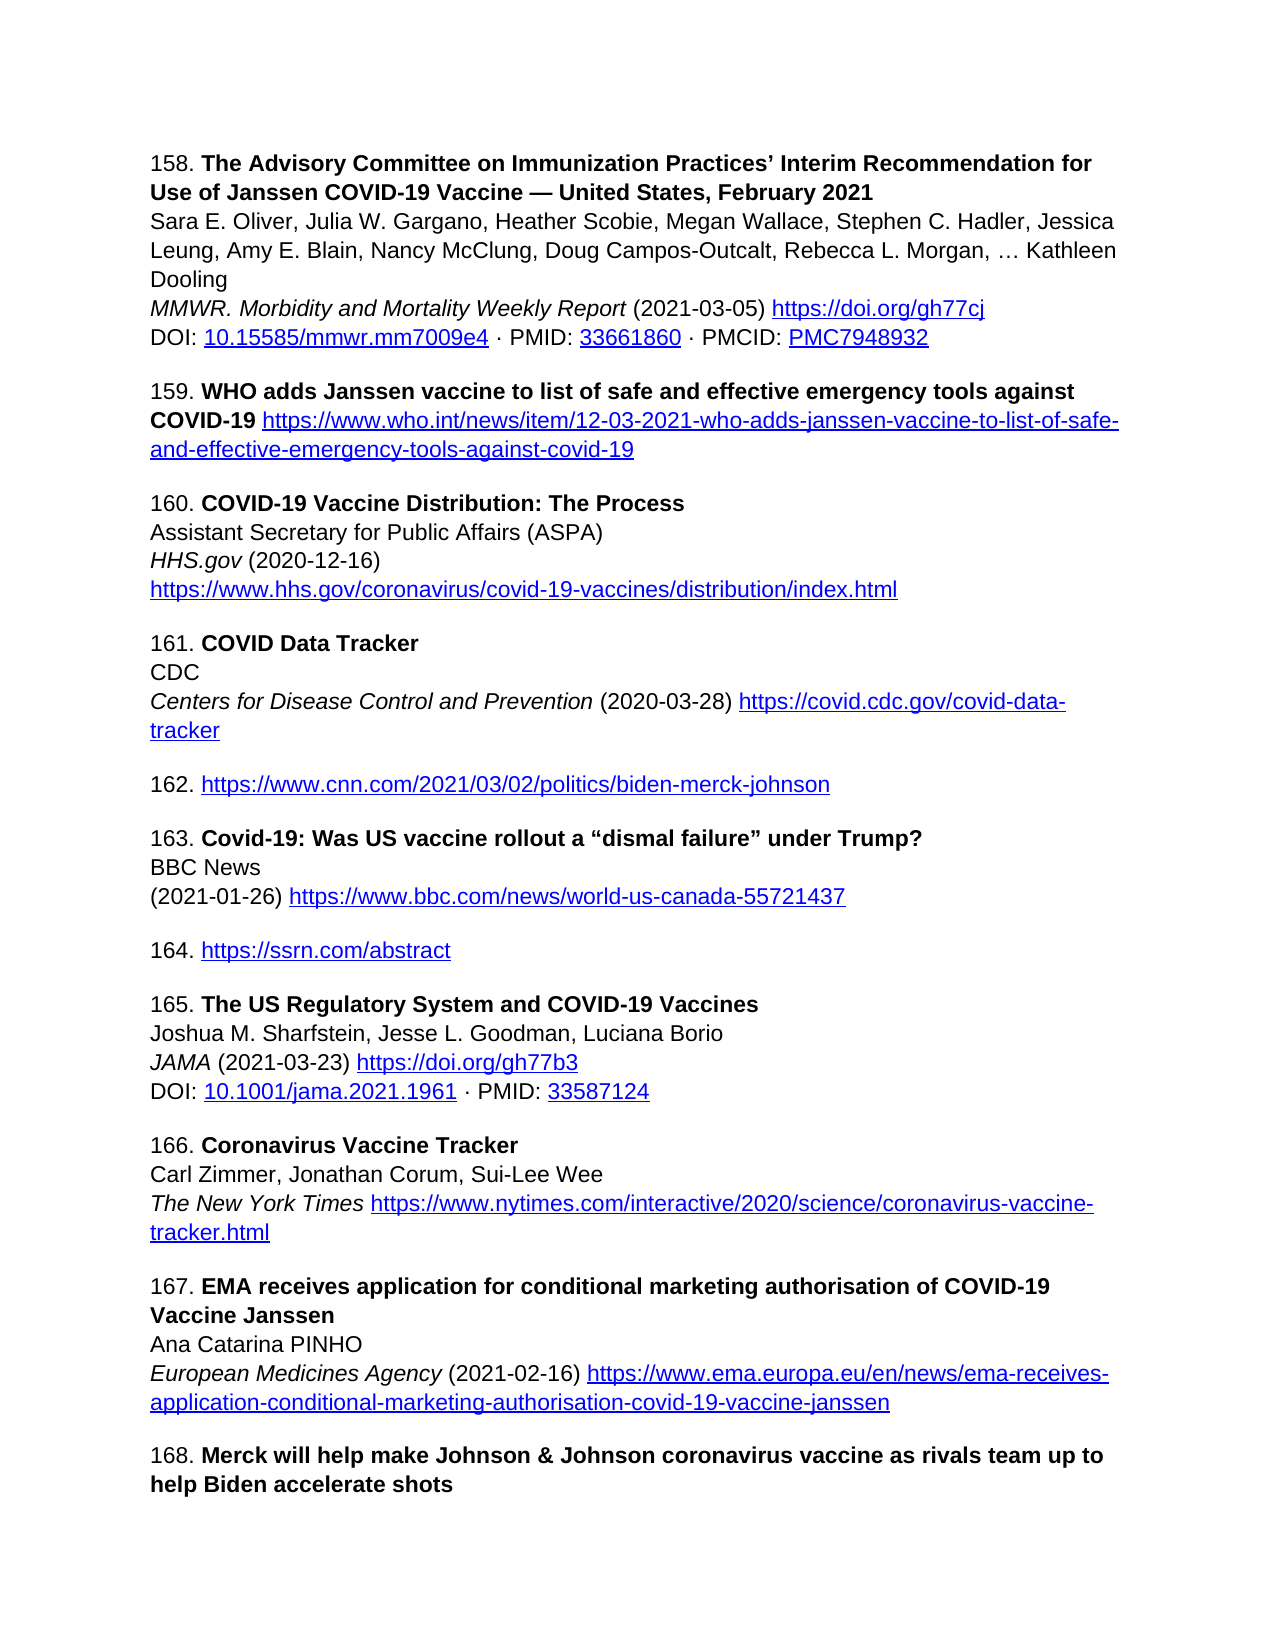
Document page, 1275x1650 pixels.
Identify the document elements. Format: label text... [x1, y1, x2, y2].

text 165. The US Regulatory System and COVID-19 Vaccines Joshua M. Sharfstein, Jesse L. Goodman, Luciana Borio JAMA (2021-03-23) https://doi.org/gh77b3 DOI: 10.1001/jama.2021.1961 · PMID: 33587124 [150, 991, 1125, 1104]
text 160. COVID-19 Vaccine Distribution: The Process Assistant Secretary for Public Affairs (ASPA) HHS.gov (2020-12-16) https://www.hhs.gov/coronavirus/covid-19-vaccines/distribution/index.html [150, 489, 1125, 603]
text 164. https://ssrn.com/abstract [150, 937, 1125, 963]
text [150, 1442, 1125, 1498]
text 167. EMA receives application for conditional marketing authorisation of COVID-19 Vaccine Janssen Ana Catarina PINHO European Medicines Agency (2021-02-16) https://www.ema.europa.eu/en/news/ema-receives-application-conditional-marketing-authorisation-covid-19-vaccine-janssen [150, 1273, 1125, 1415]
text 166. Coronavirus Vaccine Tracker Carl Zimmer, Jonathan Corum, Sui-Lee Wee The New York Times https://www.nytimes.com/interactive/2020/science/coronavirus-vaccine-tracker.html [150, 1132, 1125, 1245]
text 163. Covid-19: Was US vaccine rollout a “dismal failure” under Trump? BBC News (2021-01-26) https://www.bbc.com/news/world-us-canada-55721437 [150, 825, 1125, 909]
text 161. COVID Data Tracker CDC Centers for Disease Control and Prevention (2020-03-28) https://covid.cdc.gov/covid-data-tracker [150, 630, 1125, 744]
text 158. The Advisory Committee on Immunization Practices’ Interim Recommendation for Use of Janssen COVID-19 Vaccine — United States, February 2021 Sara E. Oliver, Julia W. Gargano, Heather Scobie, Megan Wallace, Stephen C. Hadler, Jessica Leung, Amy E. Blain, Nancy McClung, Doug Campos-Outcalt, Rebecca L. Morgan, … Kathleen Dooling MMWR. Morbidity and Mortality Weekly Report (2021-03-05) https://doi.org/gh77cj DOI: 10.15585/mmwr.mm7009e4 · PMID: 33661860 · PMCID: PMC7948932 [150, 150, 1125, 350]
text 162. https://www.cnn.com/2021/03/02/politics/biden-merck-johnson [150, 771, 1125, 798]
text 159. WHO adds Janssen vaccine to list of safe and effective emergency tools against COVID-19 https://www.who.int/news/item/12-03-2021-who-adds-janssen-vaccine-to-list-of-safe-and-effective-emergency-tools-against-covid-19 [150, 378, 1125, 462]
